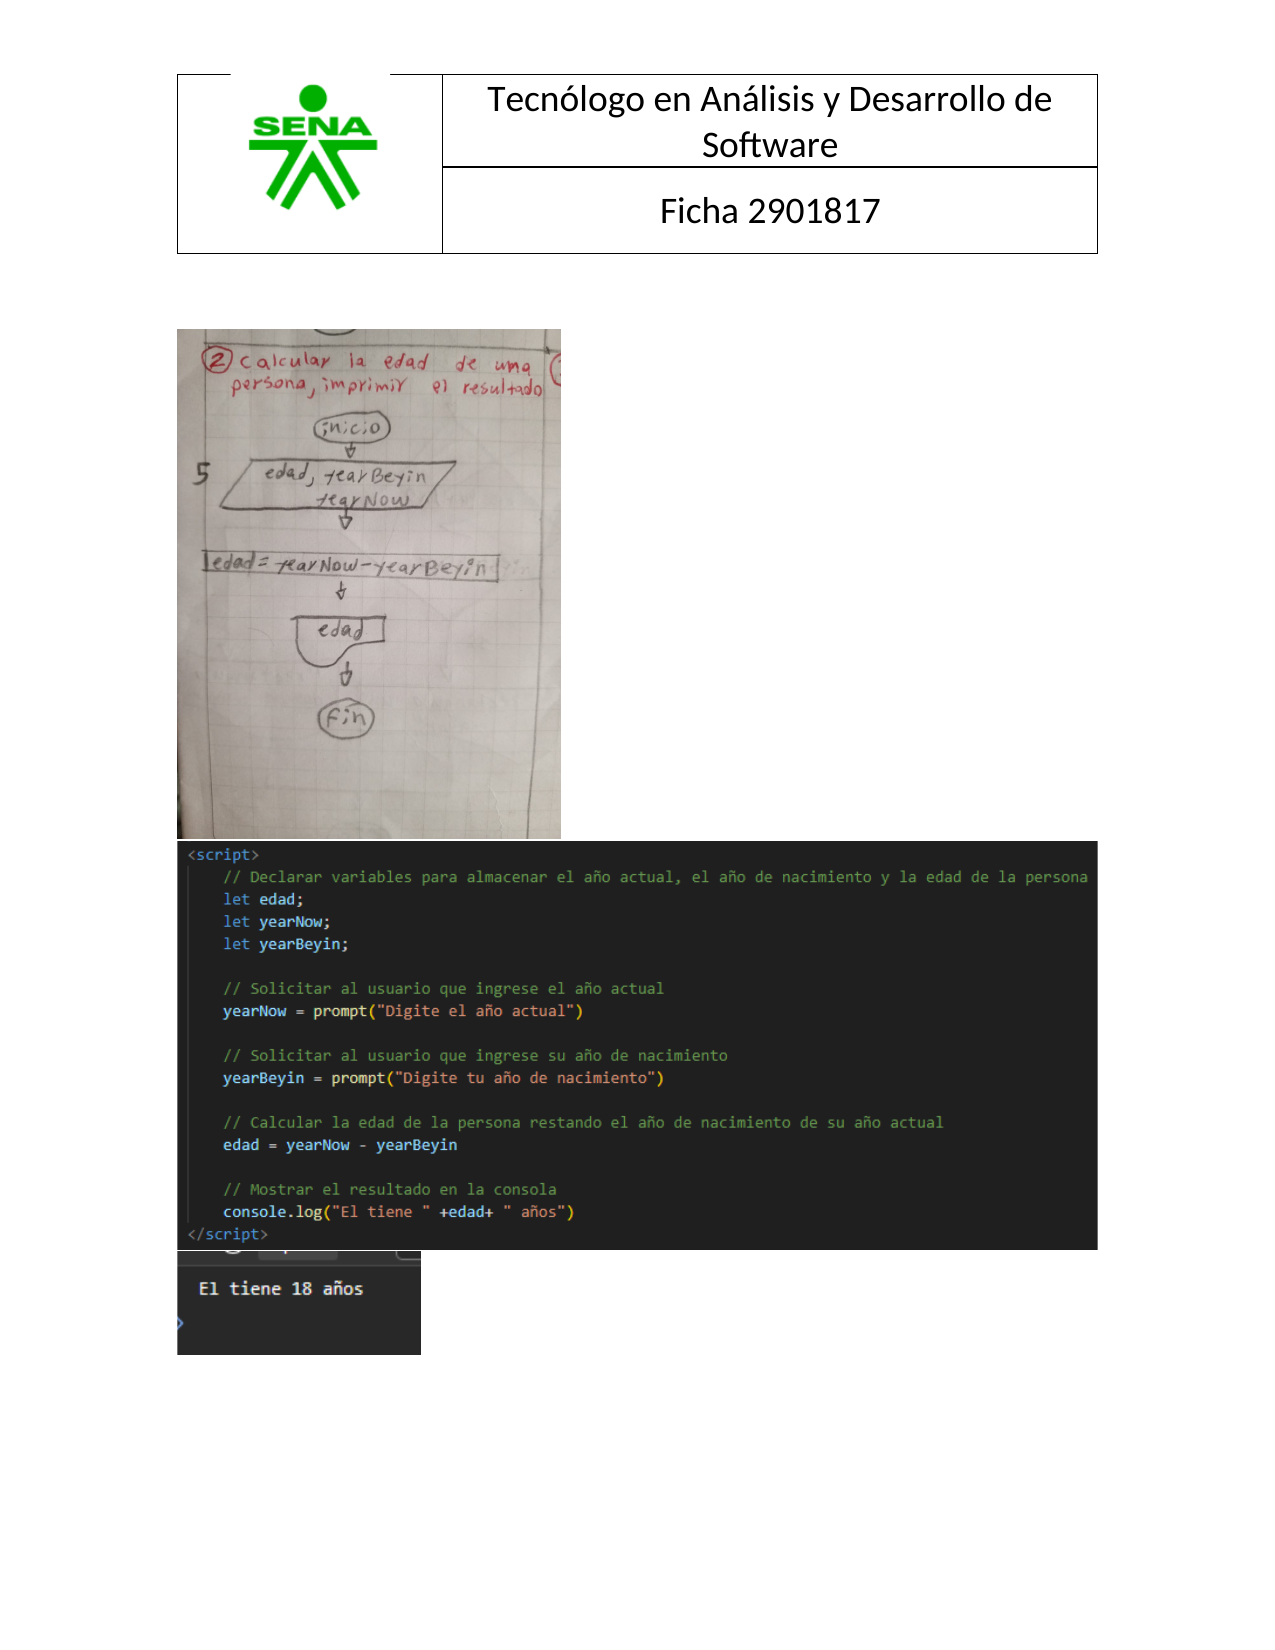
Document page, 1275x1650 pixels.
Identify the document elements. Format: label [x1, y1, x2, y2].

picture [230, 74, 390, 226]
picture [177, 1251, 421, 1355]
picture [177, 329, 561, 839]
picture [177, 841, 1098, 1250]
